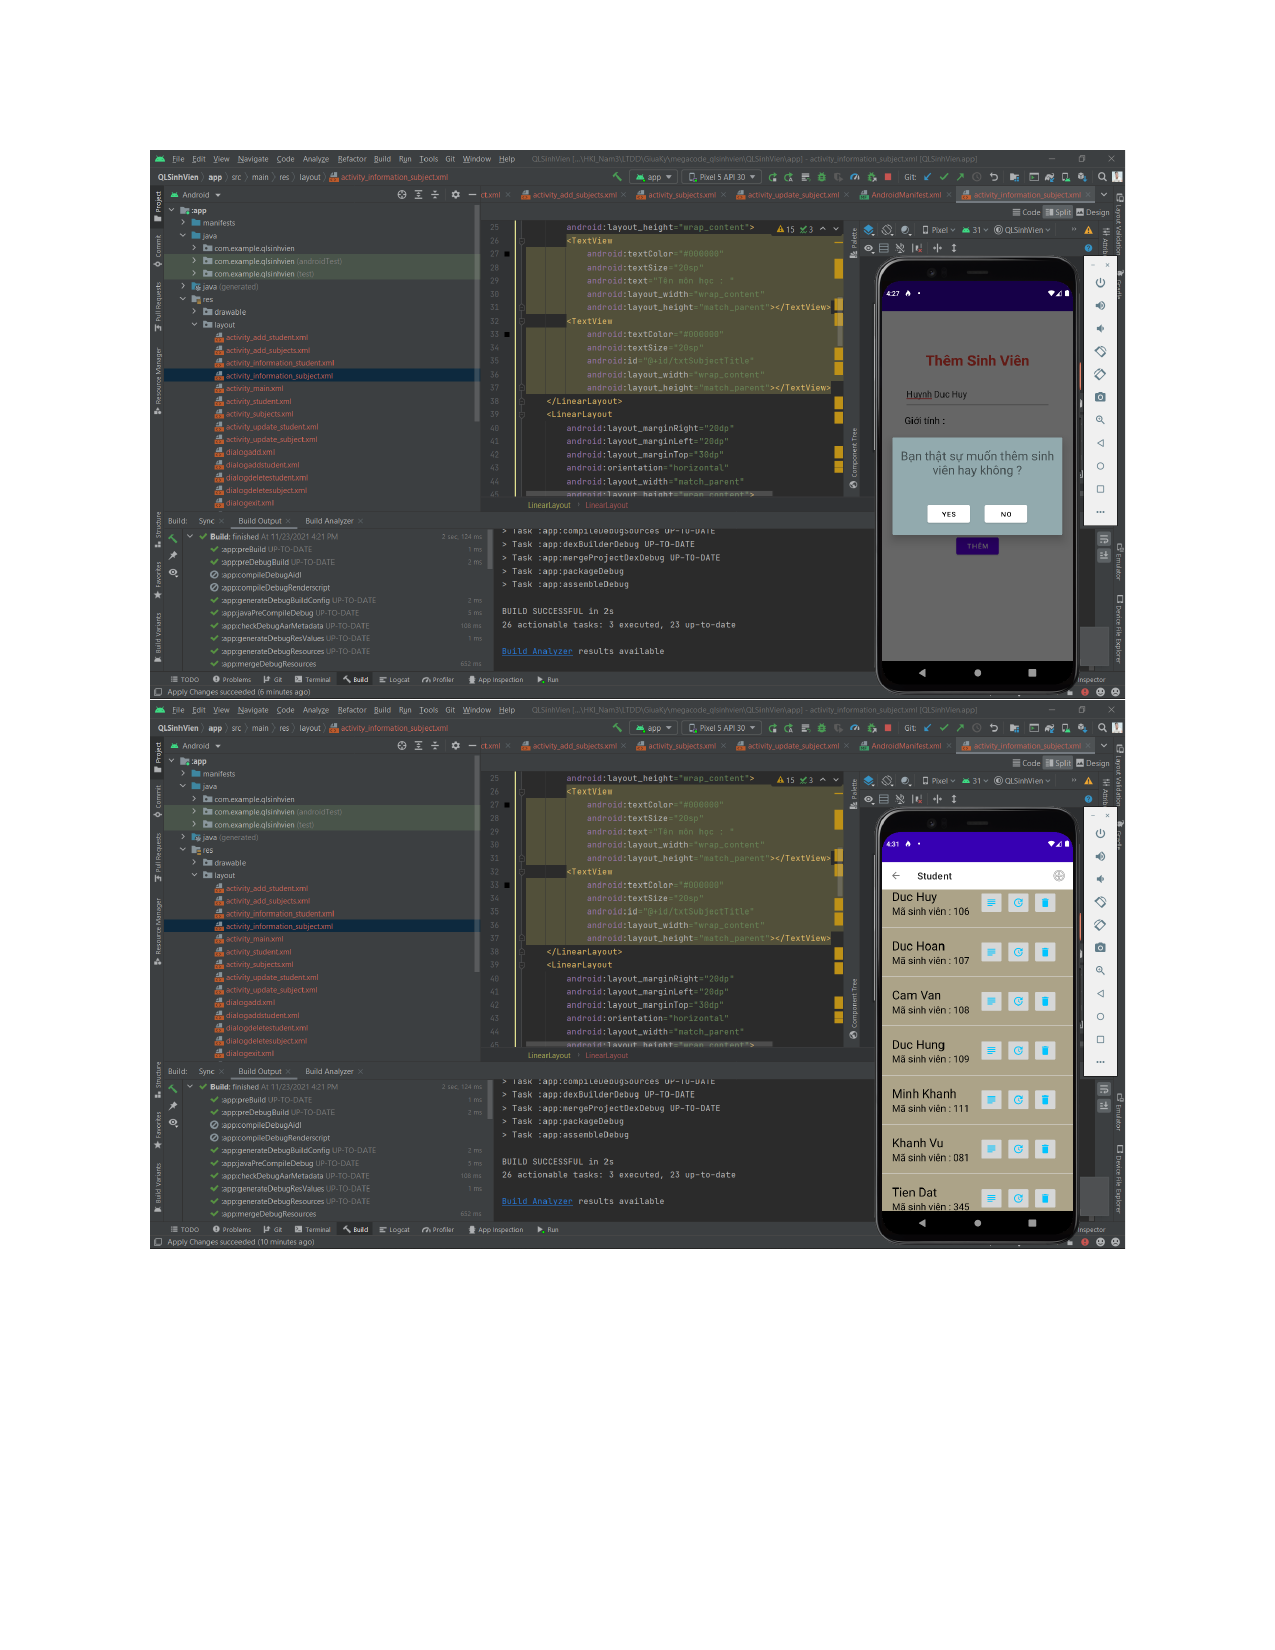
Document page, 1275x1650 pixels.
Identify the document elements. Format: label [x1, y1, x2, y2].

picture [150, 700, 1125, 1249]
picture [150, 150, 1125, 699]
